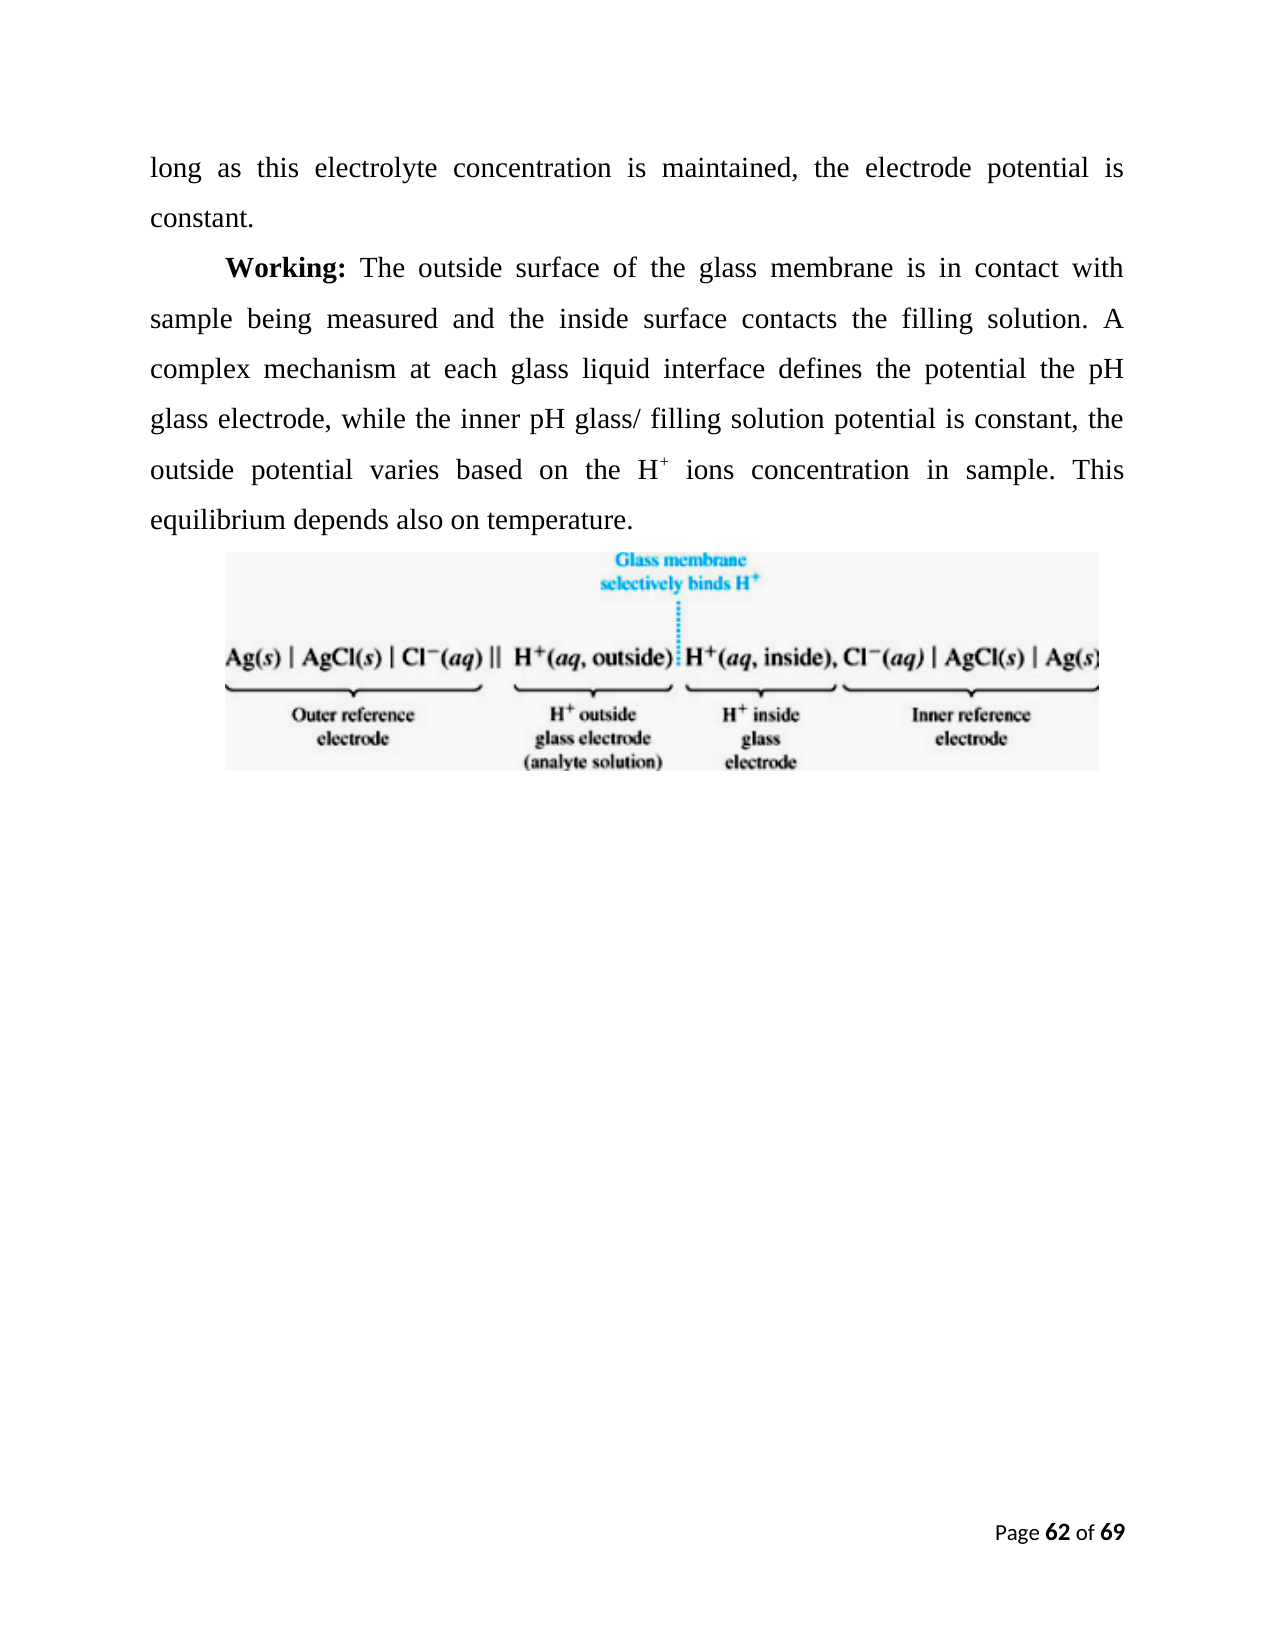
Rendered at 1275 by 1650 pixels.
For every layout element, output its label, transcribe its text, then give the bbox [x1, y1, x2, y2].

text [150, 150, 1125, 234]
text Working: The outside surface of the glass membrane is in contact with sample being measured and the inside surface contacts the filling solution. A complex mechanism at each glass liquid interface defines the potential the pH glass electrode, while the inner pH glass/ filling solution potential is constant, the outside potential varies based on the H+ ions concentration in sample. This equilibrium depends also on temperature. [150, 251, 1125, 536]
